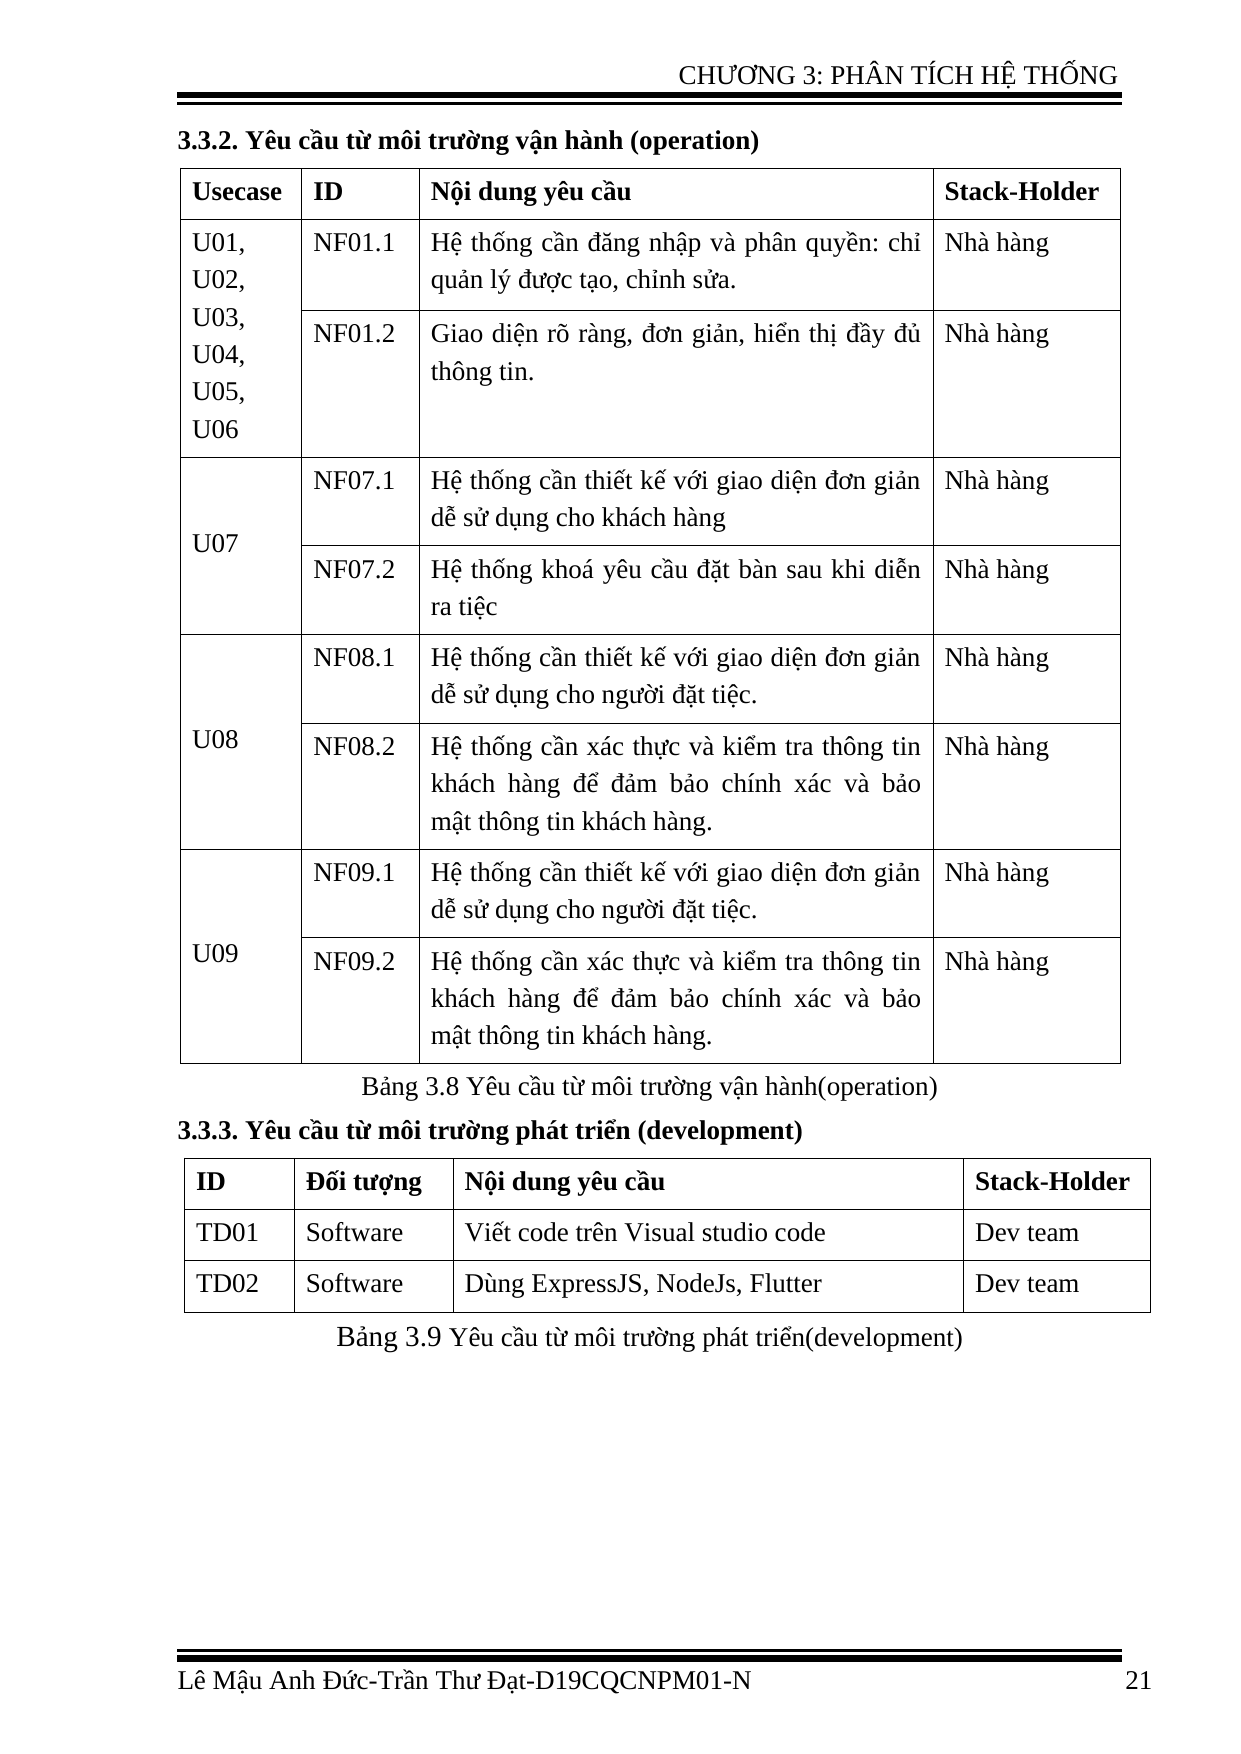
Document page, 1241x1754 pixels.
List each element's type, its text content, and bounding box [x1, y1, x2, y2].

text Bảng 3.8 Yêu cầu từ môi trường vận hành(operation) [177, 1071, 1122, 1102]
table_cell TD01 [185, 1210, 294, 1260]
table_cell NF01.2 [302, 311, 419, 457]
text Bảng 3.9 Yêu cầu từ môi trường phát triển(development) [177, 1319, 1122, 1352]
table_cell U07 [181, 458, 301, 634]
table_cell Nhà hàng [934, 635, 1120, 723]
table_cell Viết code trên Visual studio code [454, 1210, 963, 1260]
table_cell Hệ thống cần đăng nhập và phân quyền: chỉ quản lý được tạo, chỉnh sửa. [420, 220, 933, 310]
table_header Nội dung yêu cầu [420, 169, 933, 219]
table_cell Nhà hàng [934, 458, 1120, 545]
table_header Đối tượng [295, 1159, 453, 1209]
table_cell Hệ thống cần thiết kế với giao diện đơn giản dễ sử dụng cho người đặt tiệc. [420, 635, 933, 723]
subtitle 3.3.2. Yêu cầu từ môi trường vận hành (operation) [177, 124, 1122, 155]
table_cell NF01.1 [302, 220, 419, 310]
table_cell Hệ thống khoá yêu cầu đặt bàn sau khi diễn ra tiệc [420, 546, 933, 634]
table_cell Nhà hàng [934, 850, 1120, 937]
table_cell Dùng ExpressJS, NodeJs, Flutter [454, 1261, 963, 1312]
table_cell U09 [181, 850, 301, 1063]
table_cell Software [295, 1261, 453, 1312]
table_cell Dev team [964, 1210, 1150, 1260]
table_cell U08 [181, 635, 301, 849]
table_cell Hệ thống cần xác thực và kiểm tra thông tin khách hàng để đảm bảo chính xác và bảo mật thông tin khách hàng. [420, 938, 933, 1063]
table_header Usecase [181, 169, 301, 219]
table_cell Nhà hàng [934, 938, 1120, 1063]
table_cell Nhà hàng [934, 311, 1120, 457]
table_cell NF09.1 [302, 850, 419, 937]
subtitle 3.3.3. Yêu cầu từ môi trường phát triển (development) [177, 1114, 1122, 1145]
table_header ID [302, 169, 419, 219]
table_cell Giao diện rõ ràng, đơn giản, hiển thị đầy đủ thông tin. [420, 311, 933, 457]
table_header ID [185, 1159, 294, 1209]
table_cell Nhà hàng [934, 546, 1120, 634]
table_header Nội dung yêu cầu [454, 1159, 963, 1209]
table_cell NF08.2 [302, 724, 419, 849]
table_cell Hệ thống cần thiết kế với giao diện đơn giản dễ sử dụng cho khách hàng [420, 458, 933, 545]
table_cell Hệ thống cần xác thực và kiểm tra thông tin khách hàng để đảm bảo chính xác và bảo mật thông tin khách hàng. [420, 724, 933, 849]
table_cell NF09.2 [302, 938, 419, 1063]
table_cell NF08.1 [302, 635, 419, 723]
table_cell Hệ thống cần thiết kế với giao diện đơn giản dễ sử dụng cho người đặt tiệc. [420, 850, 933, 937]
table_cell NF07.2 [302, 546, 419, 634]
table_cell Nhà hàng [934, 724, 1120, 849]
table_cell TD02 [185, 1261, 294, 1312]
table_cell Software [295, 1210, 453, 1260]
table_header Stack-Holder [964, 1159, 1150, 1209]
table_header Stack-Holder [934, 169, 1120, 219]
table_cell NF07.1 [302, 458, 419, 545]
table_cell U01, U02, U03, U04, U05, U06 [181, 220, 301, 457]
table_cell Dev team [964, 1261, 1150, 1312]
table_cell Nhà hàng [934, 220, 1120, 310]
